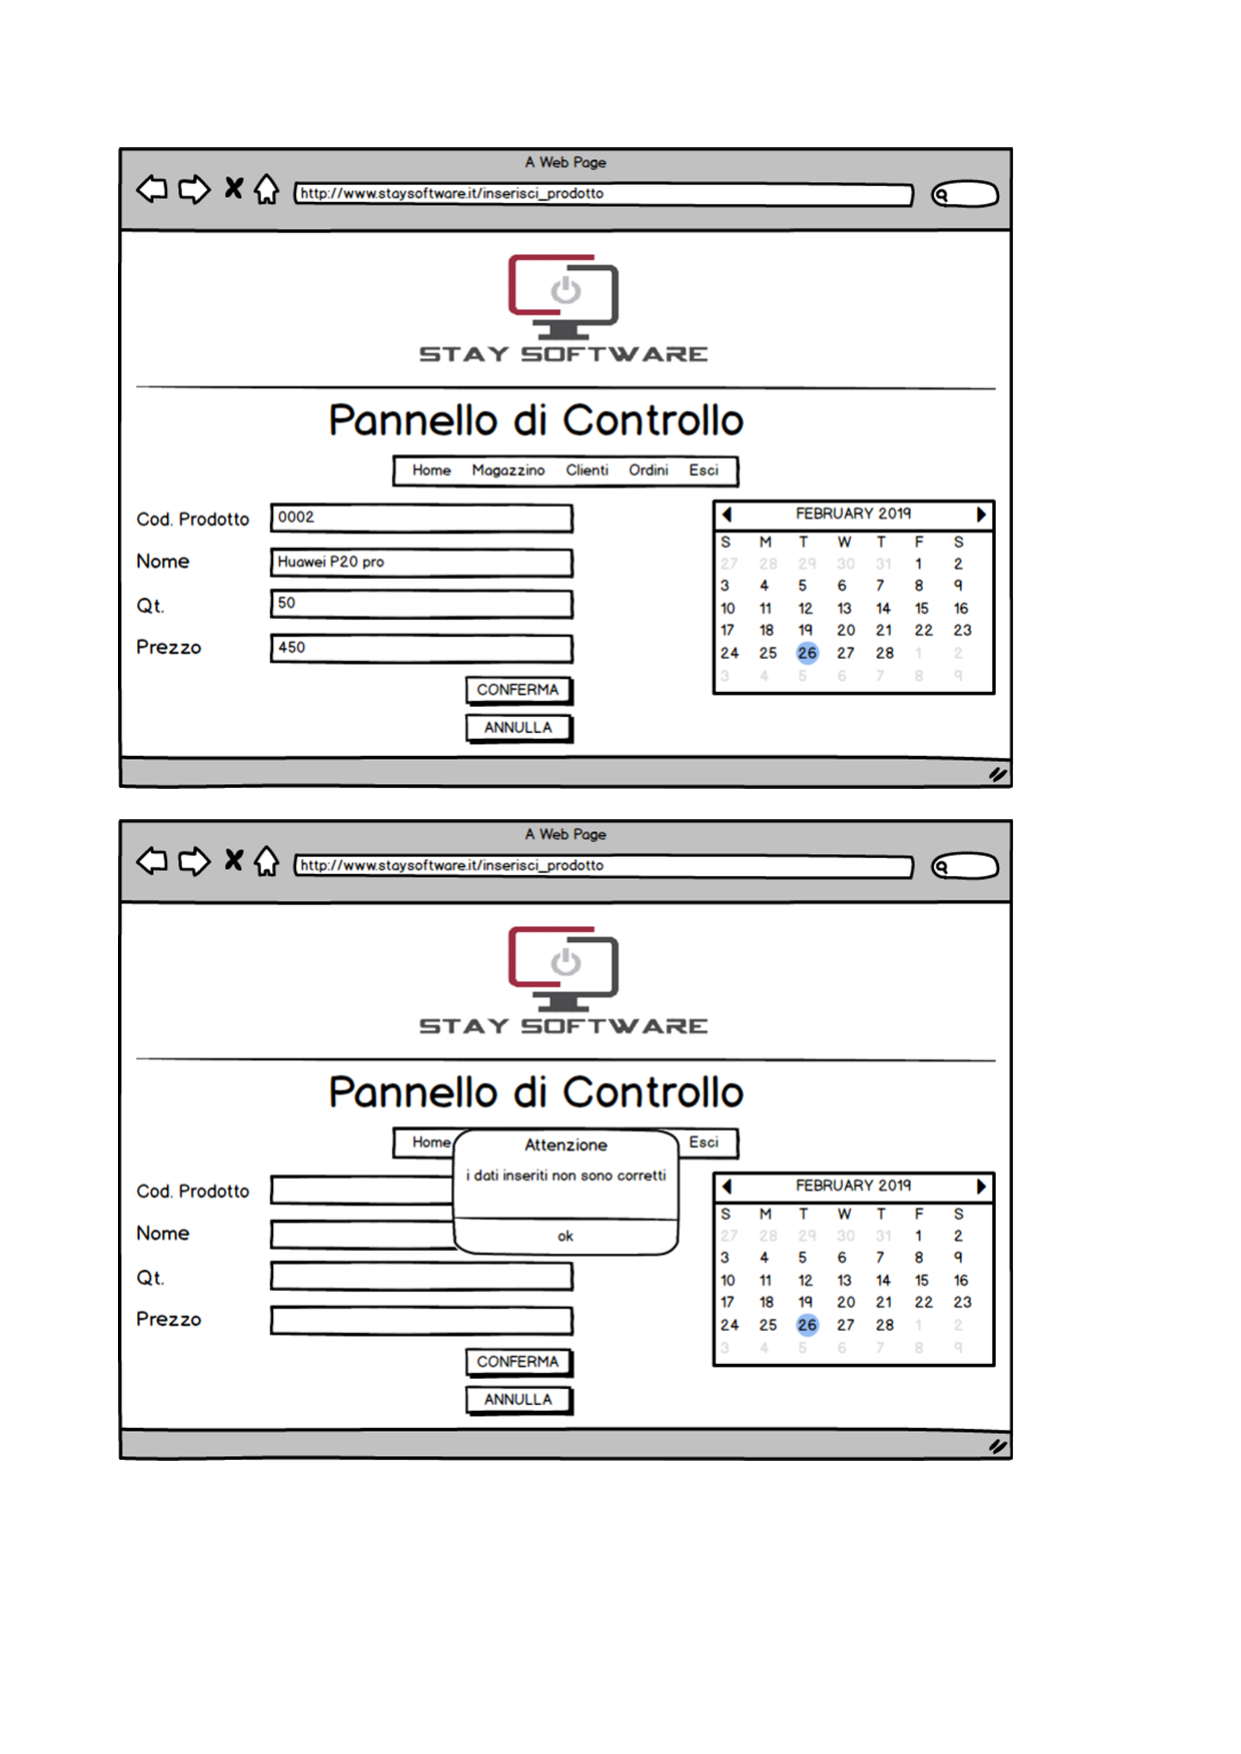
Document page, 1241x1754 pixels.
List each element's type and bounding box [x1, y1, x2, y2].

picture [118, 147, 1014, 789]
picture [118, 819, 1014, 1461]
